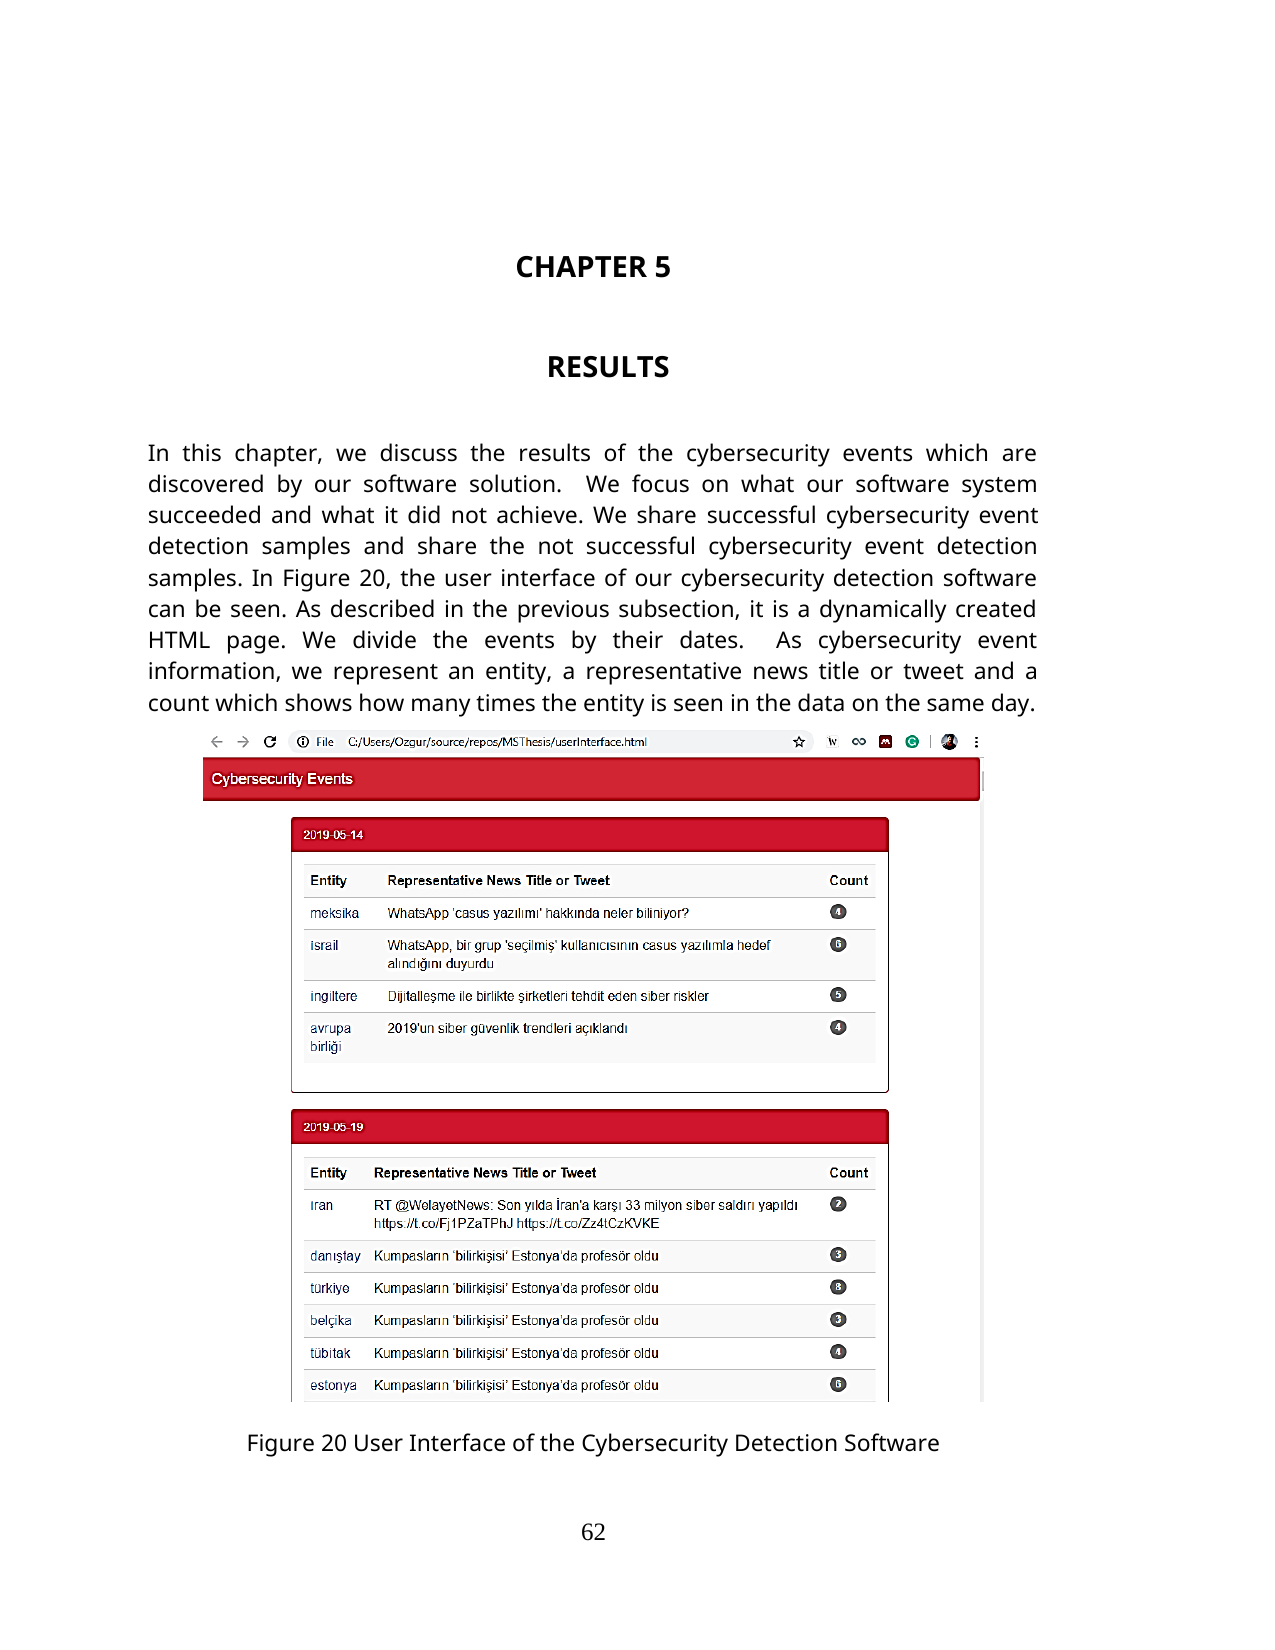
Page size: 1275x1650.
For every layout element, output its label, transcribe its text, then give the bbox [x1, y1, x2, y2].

subtitle RESULTS [148, 347, 1039, 386]
text Figure 20 User Interface of the Cybersecurity Detection Software [148, 1426, 1039, 1458]
picture [203, 728, 984, 1402]
text In this chapter, we discuss the results of the cybersecurity events which are discovered by our software solution. We focus on what our software system succeeded and what it did not achieve. We share successful cybersecurity event detection samples and share the not successful cybersecurity event detection samples. In Figure 20, the user interface of our cybersecurity detection software can be seen. As described in the previous subsection, it is a dynamically created HTML page. We divide the events by their dates. As cybersecurity event information, we represent an entity, a representative news title or tweet and a count which shows how many times the entity is seen in the data on the same day. [148, 436, 1039, 718]
text CHAPTER 5 [148, 246, 1039, 286]
